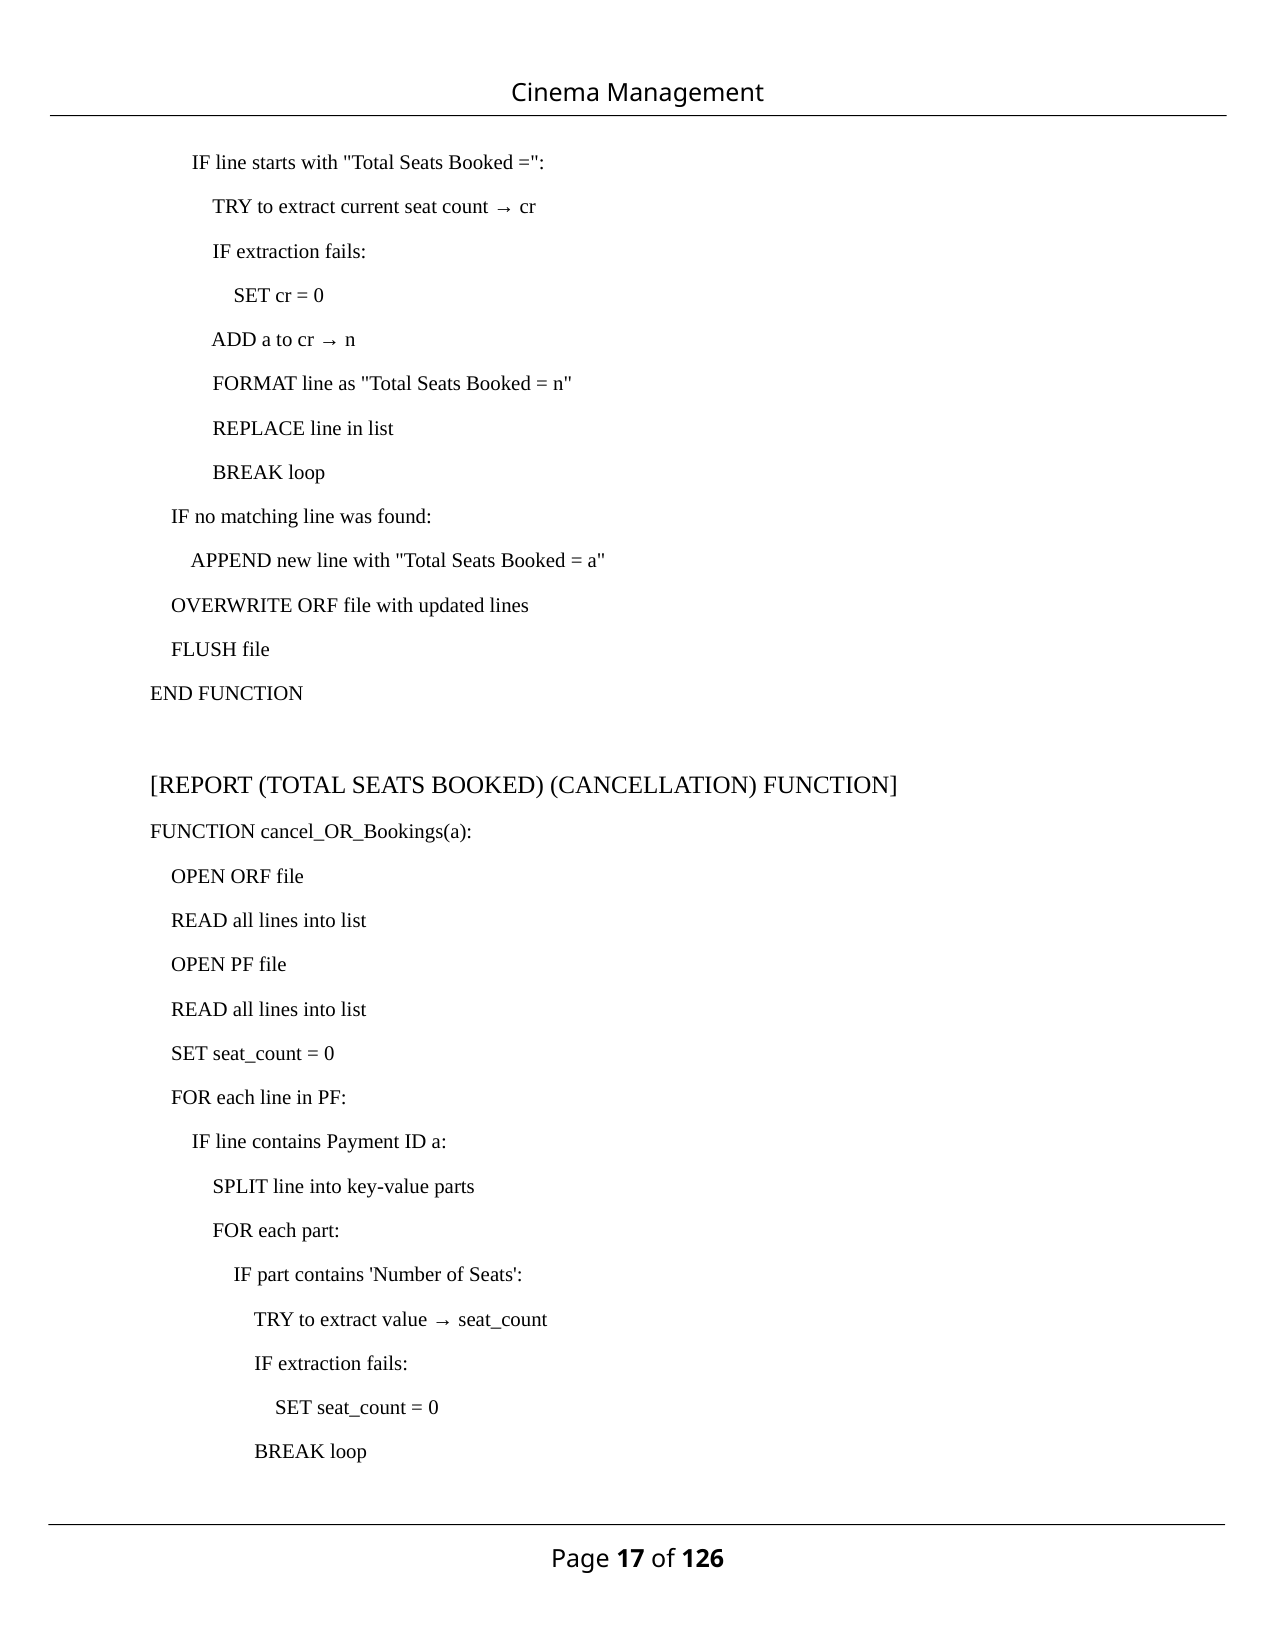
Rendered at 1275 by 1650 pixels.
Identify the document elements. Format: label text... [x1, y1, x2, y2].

text OVERWRITE ORF file with updated lines [150, 593, 1125, 617]
text IF line contains Payment ID a: [150, 1129, 1125, 1153]
text REPLACE line in list [150, 416, 1125, 440]
text SET seat_count = 0 [150, 1395, 1125, 1419]
text READ all lines into list [150, 997, 1125, 1021]
text BREAK loop [150, 460, 1125, 484]
text FUNCTION cancel_OR_Bookings(a): [150, 819, 1125, 843]
text IF extraction fails: [150, 238, 1125, 263]
text IF no matching line was found: [150, 504, 1125, 528]
text FORMAT line as "Total Seats Booked = n" [150, 371, 1125, 395]
text IF extraction fails: [150, 1351, 1125, 1375]
text SPLIT line into key-value parts [150, 1174, 1125, 1198]
text [REPORT (TOTAL SEATS BOOKED) (CANCELLATION) FUNCTION] [150, 770, 1125, 798]
text TRY to extract value → seat_count [150, 1306, 1125, 1331]
text APPEND new line with "Total Seats Booked = a" [150, 548, 1125, 572]
text END FUNCTION [150, 681, 1125, 705]
text FOR each line in PF: [150, 1085, 1125, 1109]
text TRY to extract current seat count → cr [150, 194, 1125, 218]
text READ all lines into list [150, 908, 1125, 932]
text SET cr = 0 [150, 283, 1125, 307]
text IF line starts with "Total Seats Booked =": [150, 150, 1125, 174]
text BREAK loop [150, 1439, 1125, 1463]
text IF part contains 'Number of Seats': [150, 1262, 1125, 1286]
text SET seat_count = 0 [150, 1041, 1125, 1065]
text OPEN ORF file [150, 864, 1125, 888]
text ADD a to cr → n [150, 327, 1125, 351]
text FLUSH file [150, 637, 1125, 661]
text OPEN PF file [150, 952, 1125, 976]
text FOR each part: [150, 1218, 1125, 1242]
